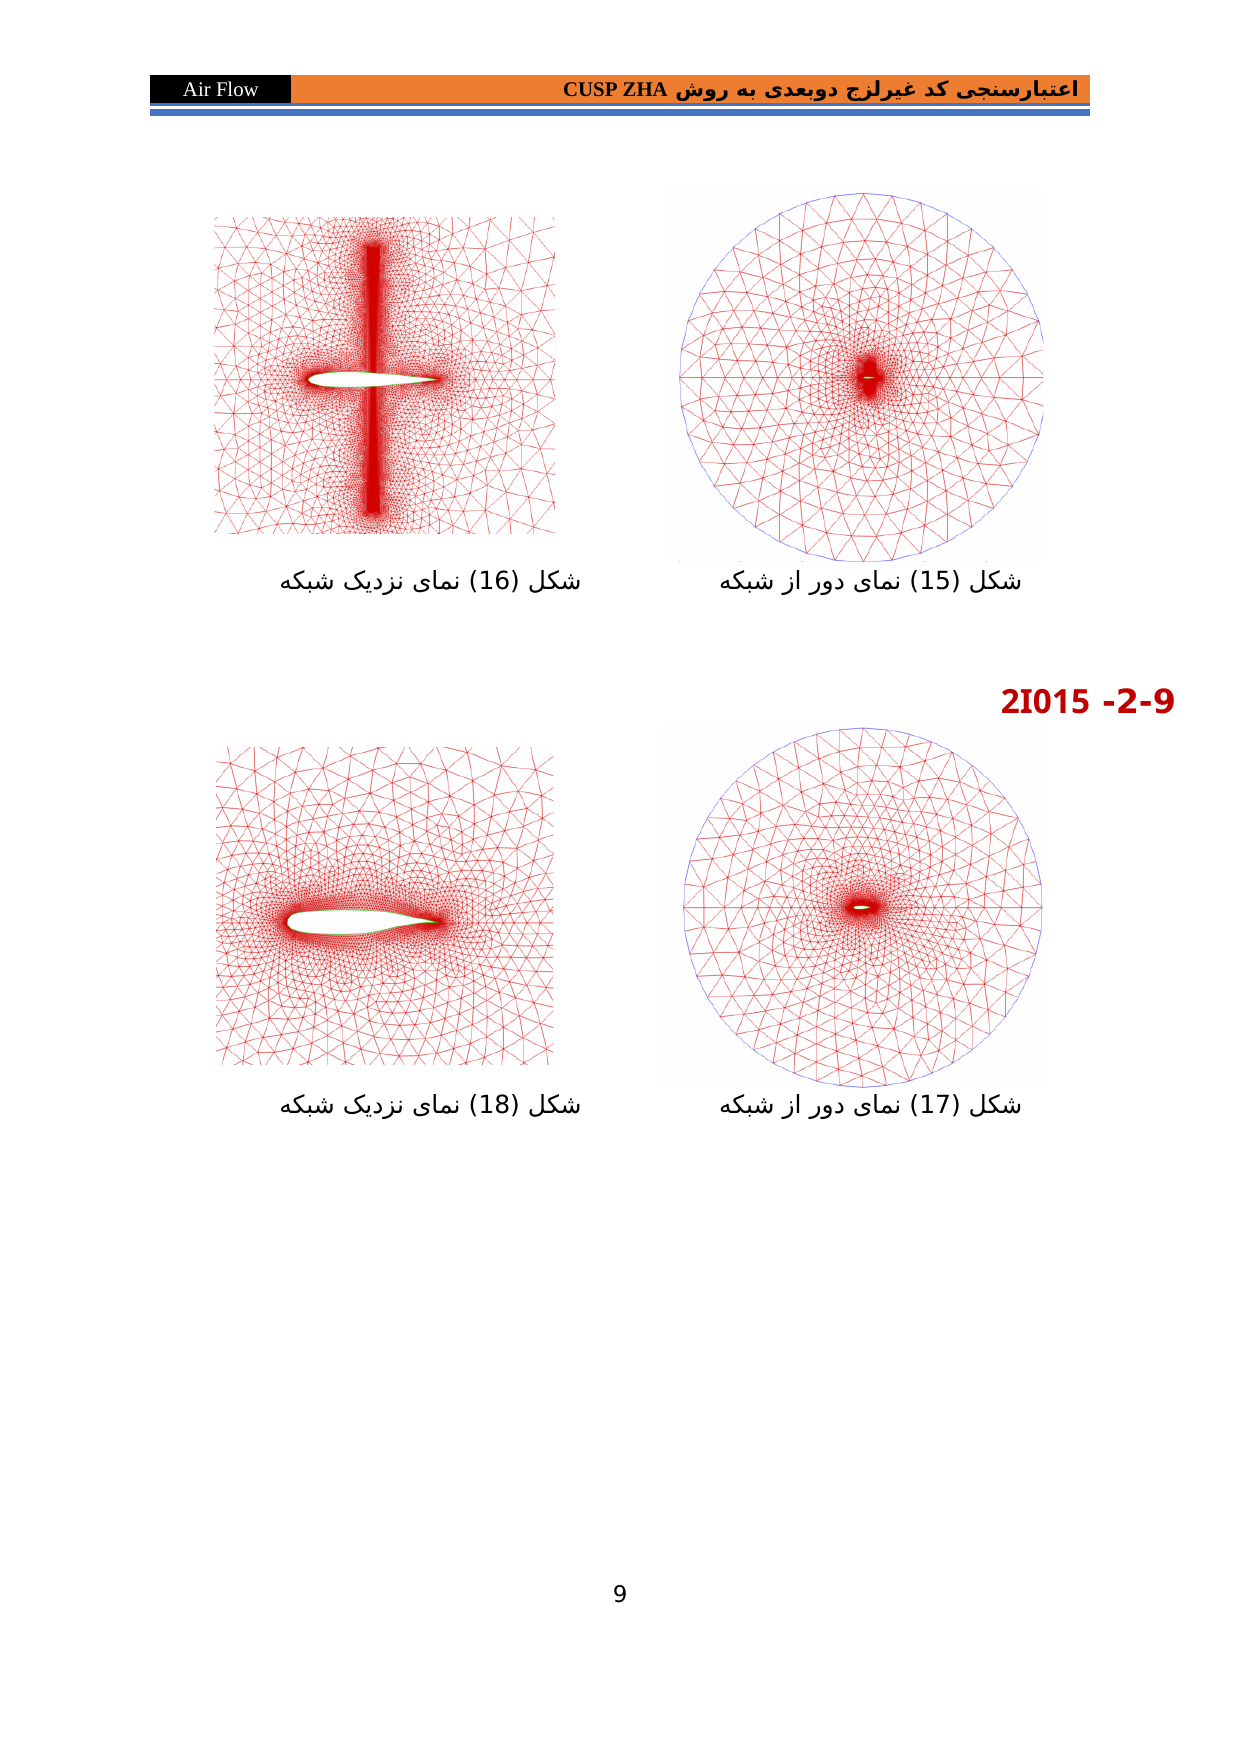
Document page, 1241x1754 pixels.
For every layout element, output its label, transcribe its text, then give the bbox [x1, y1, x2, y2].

subtitle 2I015 [150, 678, 1090, 723]
table_header [620, 723, 1089, 1091]
table_cell نمای نزدیک شبکه [150, 566, 619, 633]
picture [661, 723, 1047, 1089]
table_header [620, 189, 1089, 566]
table_header [150, 723, 619, 1091]
table_header [150, 189, 619, 566]
picture [665, 189, 1044, 562]
table_cell نمای دور از شبکه [620, 1091, 1089, 1157]
picture [214, 217, 555, 534]
table_cell نمای دور از شبکه [620, 566, 1089, 633]
table_cell نمای نزدیک شبکه [150, 1091, 619, 1157]
picture [216, 747, 554, 1065]
